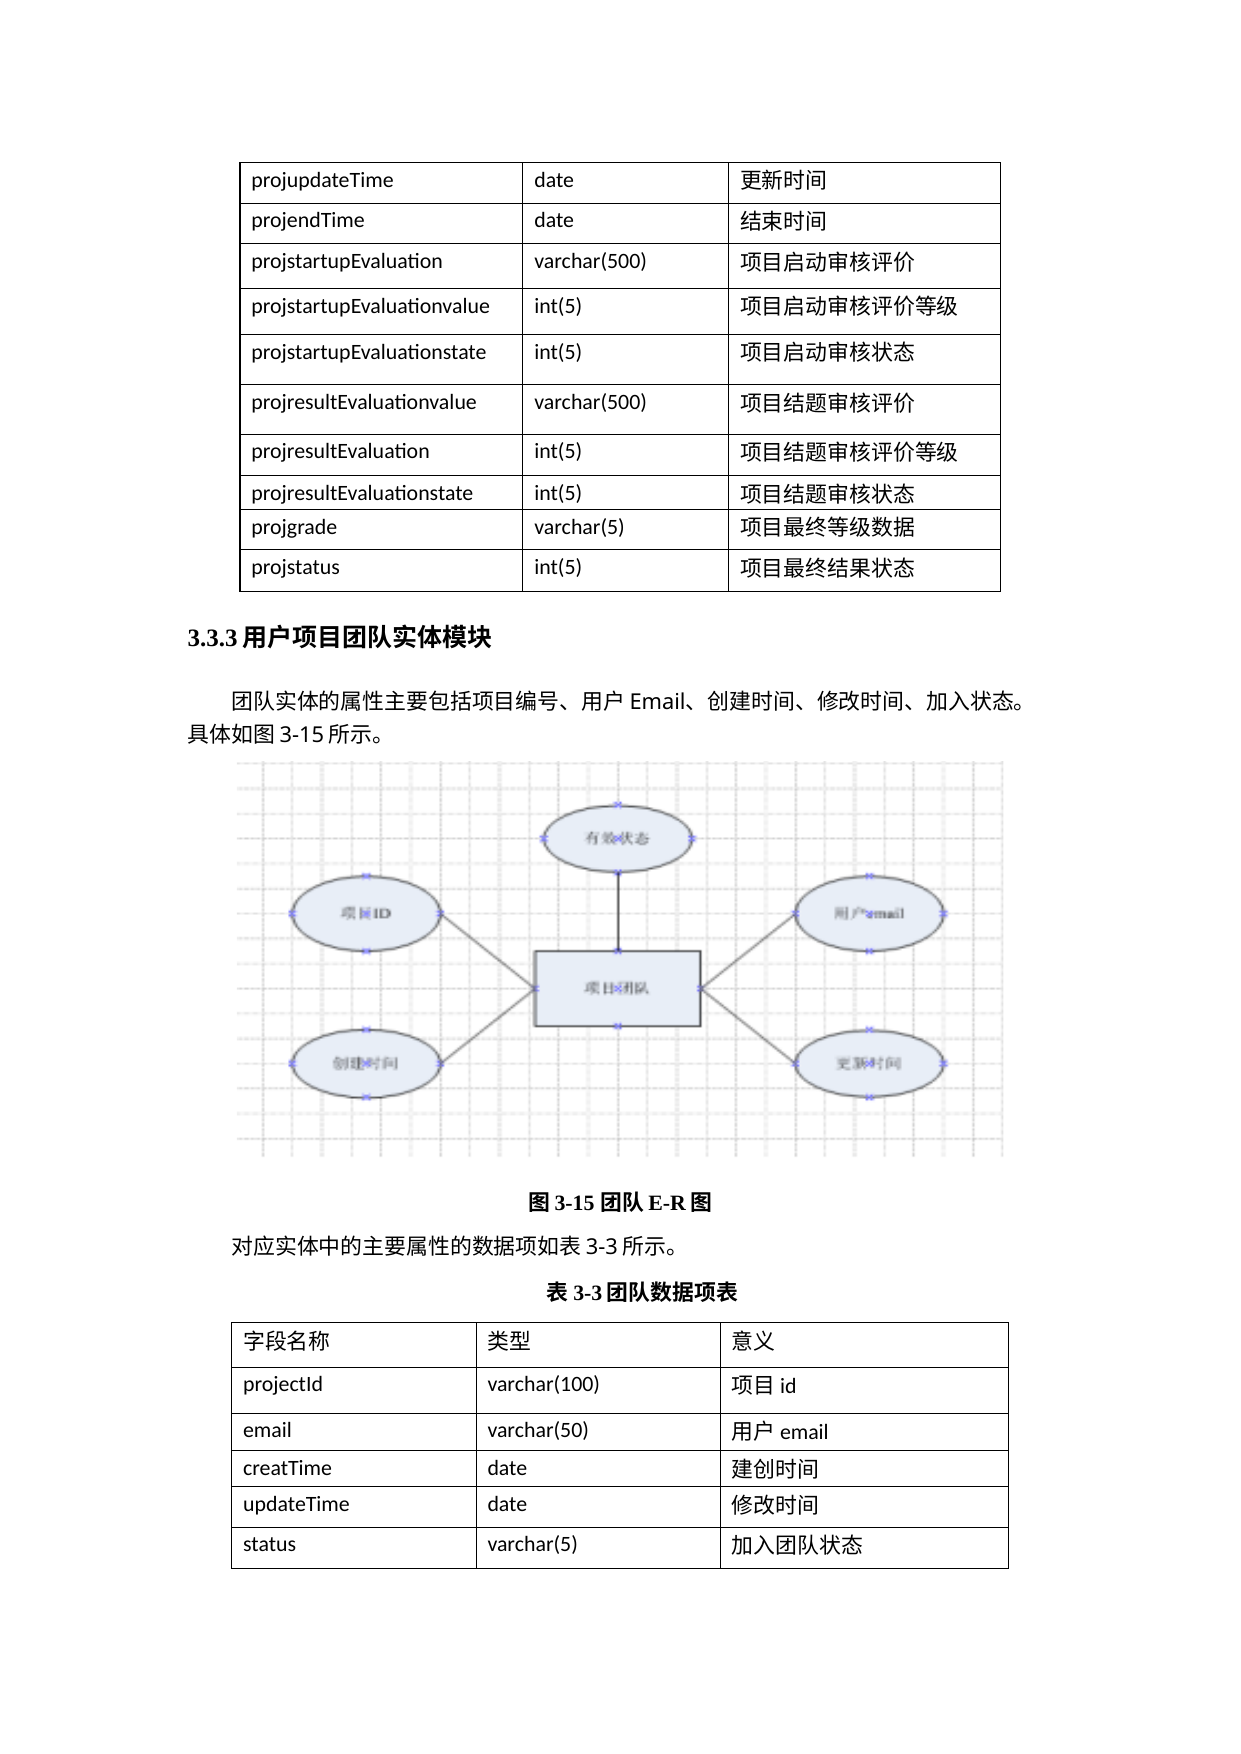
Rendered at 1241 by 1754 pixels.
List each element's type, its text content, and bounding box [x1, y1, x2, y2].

picture [236, 761, 1004, 1159]
table_cell varchar(100) [477, 1368, 720, 1412]
table_cell projstartupEvaluationvalue [241, 289, 522, 334]
table_cell projendTime [241, 204, 522, 243]
table_cell projupdateTime [241, 163, 522, 202]
table_cell date [477, 1451, 720, 1486]
table_cell 项目结题审核评价 [729, 385, 1000, 433]
table_cell projstartupEvaluation [241, 244, 522, 288]
table_cell varchar(500) [523, 244, 728, 288]
table_cell projgrade [241, 510, 522, 549]
text 对应实体中的主要属性的数据项如表3-3所示。 [187, 1229, 1053, 1262]
table_cell email [232, 1414, 476, 1450]
table_cell varchar(5) [477, 1528, 720, 1568]
table_cell int(5) [523, 335, 728, 384]
table_cell int(5) [523, 550, 728, 591]
table_cell projresultEvaluationstate [241, 476, 522, 509]
table_header 类型 [477, 1323, 720, 1367]
table_cell varchar(5) [523, 510, 728, 549]
table_cell status [232, 1528, 476, 1568]
table_header 字段名称 [232, 1323, 476, 1367]
table_cell date [523, 204, 728, 243]
table_cell int(5) [523, 289, 728, 334]
table_cell projstatus [241, 550, 522, 591]
text 表 3-3团队数据项表 [187, 1274, 1053, 1307]
table_cell 用户email [721, 1414, 1008, 1450]
table_cell updateTime [232, 1487, 476, 1527]
text 图3-15 团队E-R图 [187, 1184, 1053, 1217]
table_cell 项目启动审核评价 [729, 244, 1000, 288]
table_cell varchar(500) [523, 385, 728, 433]
table_cell projstartupEvaluationstate [241, 335, 522, 384]
table_cell date [523, 163, 728, 202]
table_cell creatTime [232, 1451, 476, 1486]
table_cell projresultEvaluationvalue [241, 385, 522, 433]
table_cell 结束时间 [729, 204, 1000, 243]
table_cell varchar(50) [477, 1414, 720, 1450]
text 3.3.3用户项目团队实体模块 [187, 617, 1053, 653]
table_cell projresultEvaluation [241, 435, 522, 475]
table_cell 加入团队状态 [721, 1528, 1008, 1568]
table_cell 项目启动审核状态 [729, 335, 1000, 384]
table_cell 项目id [721, 1368, 1008, 1412]
text 团队实体的属性主要包括项目编号、用户Email、创建时间、修改时间、加入状态。具体如图3-15所示。 [187, 684, 1053, 749]
table_cell date [477, 1487, 720, 1527]
table_header 意义 [721, 1323, 1008, 1367]
table_cell 项目启动审核评价等级 [729, 289, 1000, 334]
table_cell projectId [232, 1368, 476, 1412]
table_cell int(5) [523, 435, 728, 475]
table_cell 项目最终等级数据 [729, 510, 1000, 549]
table_cell int(5) [523, 476, 728, 509]
table_cell 项目结题审核状态 [729, 476, 1000, 509]
table_cell 项目最终结果状态 [729, 550, 1000, 591]
table_cell 修改时间 [721, 1487, 1008, 1527]
table_cell 项目结题审核评价等级 [729, 435, 1000, 475]
table_cell 更新时间 [729, 163, 1000, 202]
table_cell 建创时间 [721, 1451, 1008, 1486]
